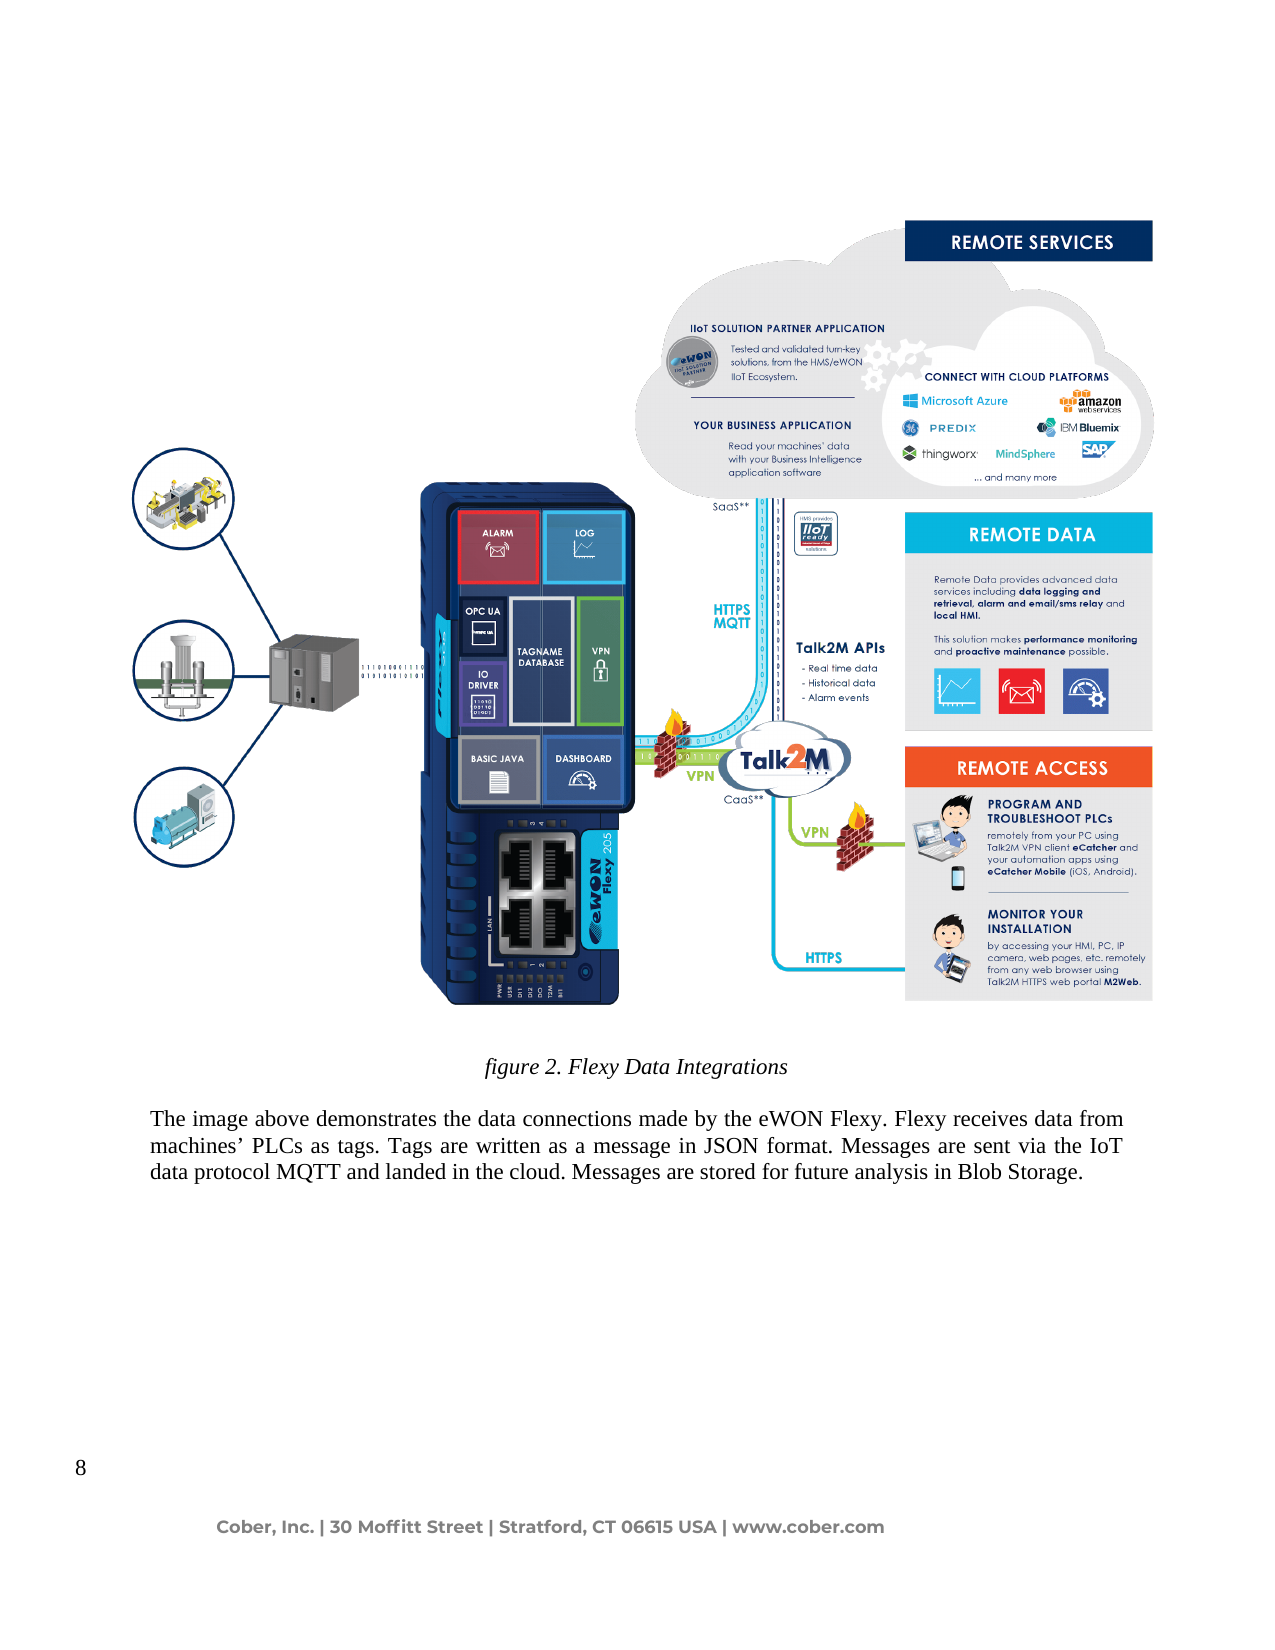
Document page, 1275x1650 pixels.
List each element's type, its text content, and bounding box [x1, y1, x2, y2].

text The image above demonstrates the data connections made by the eWON Flexy. Flexy receives data from machines’ PLCs as tags. Tags are written as a message in JSON format. Messages are sent via the IoT data protocol MQTT and landed in the cloud. Messages are stored for future analysis in Blob Storage. [150, 1105, 1125, 1184]
picture [74, 169, 1200, 1043]
text figure 2. Flexy Data Integrations [150, 1053, 1125, 1079]
